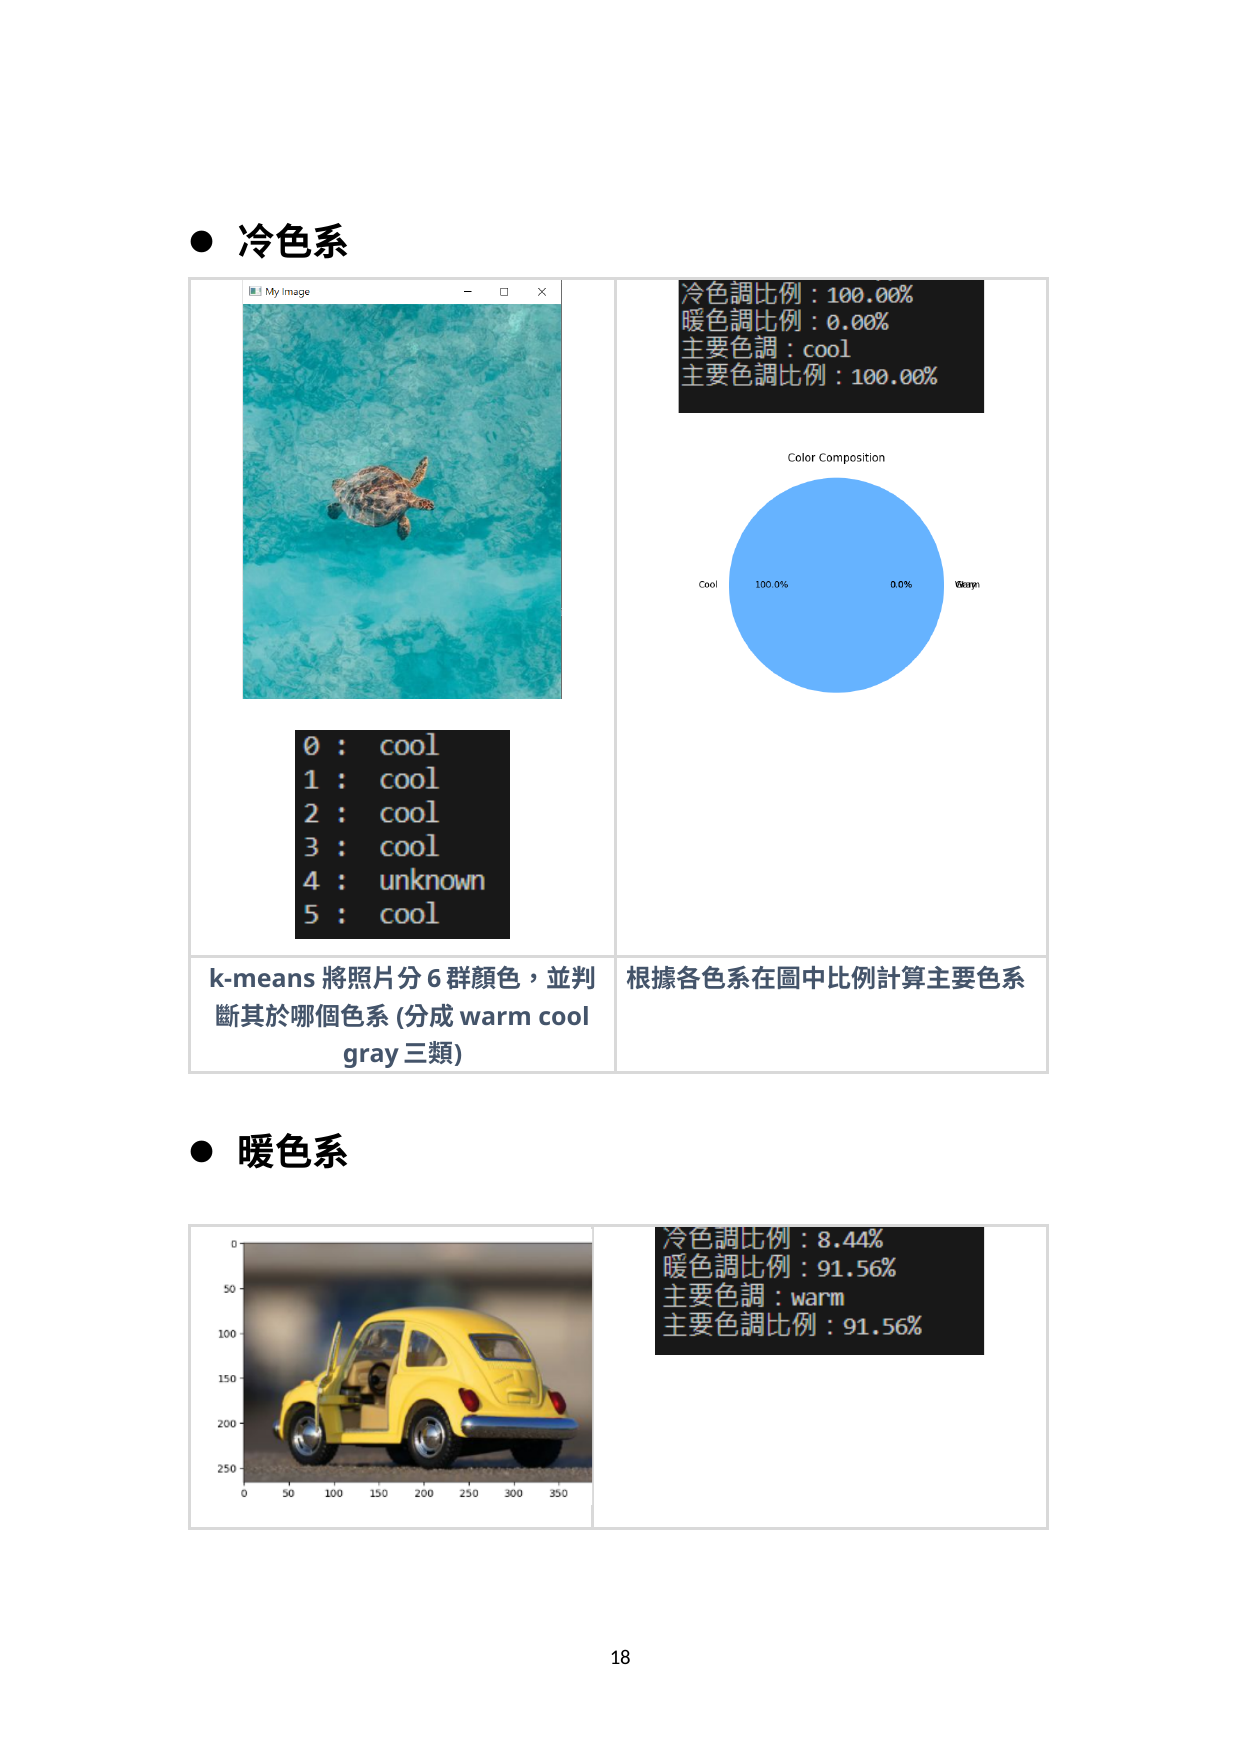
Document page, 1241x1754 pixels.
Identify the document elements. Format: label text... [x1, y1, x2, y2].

picture [200, 1229, 593, 1505]
picture [295, 730, 510, 939]
list 冷色系 [187, 202, 1053, 277]
picture [626, 430, 1036, 737]
picture [242, 280, 562, 699]
table_header [617, 280, 1046, 955]
table_header [594, 1227, 1046, 1527]
table_header [191, 1227, 591, 1527]
table_cell 根據各色系在圖中比例計算主要色系 [617, 958, 1046, 1071]
picture [655, 1227, 985, 1355]
list 暖色系 [187, 1111, 1053, 1186]
table_cell k-means 將照片分6群顏色，並判斷其於哪個色系 (分成warm cool gray三類) [191, 958, 614, 1071]
table_header [191, 280, 614, 955]
picture [678, 280, 985, 413]
